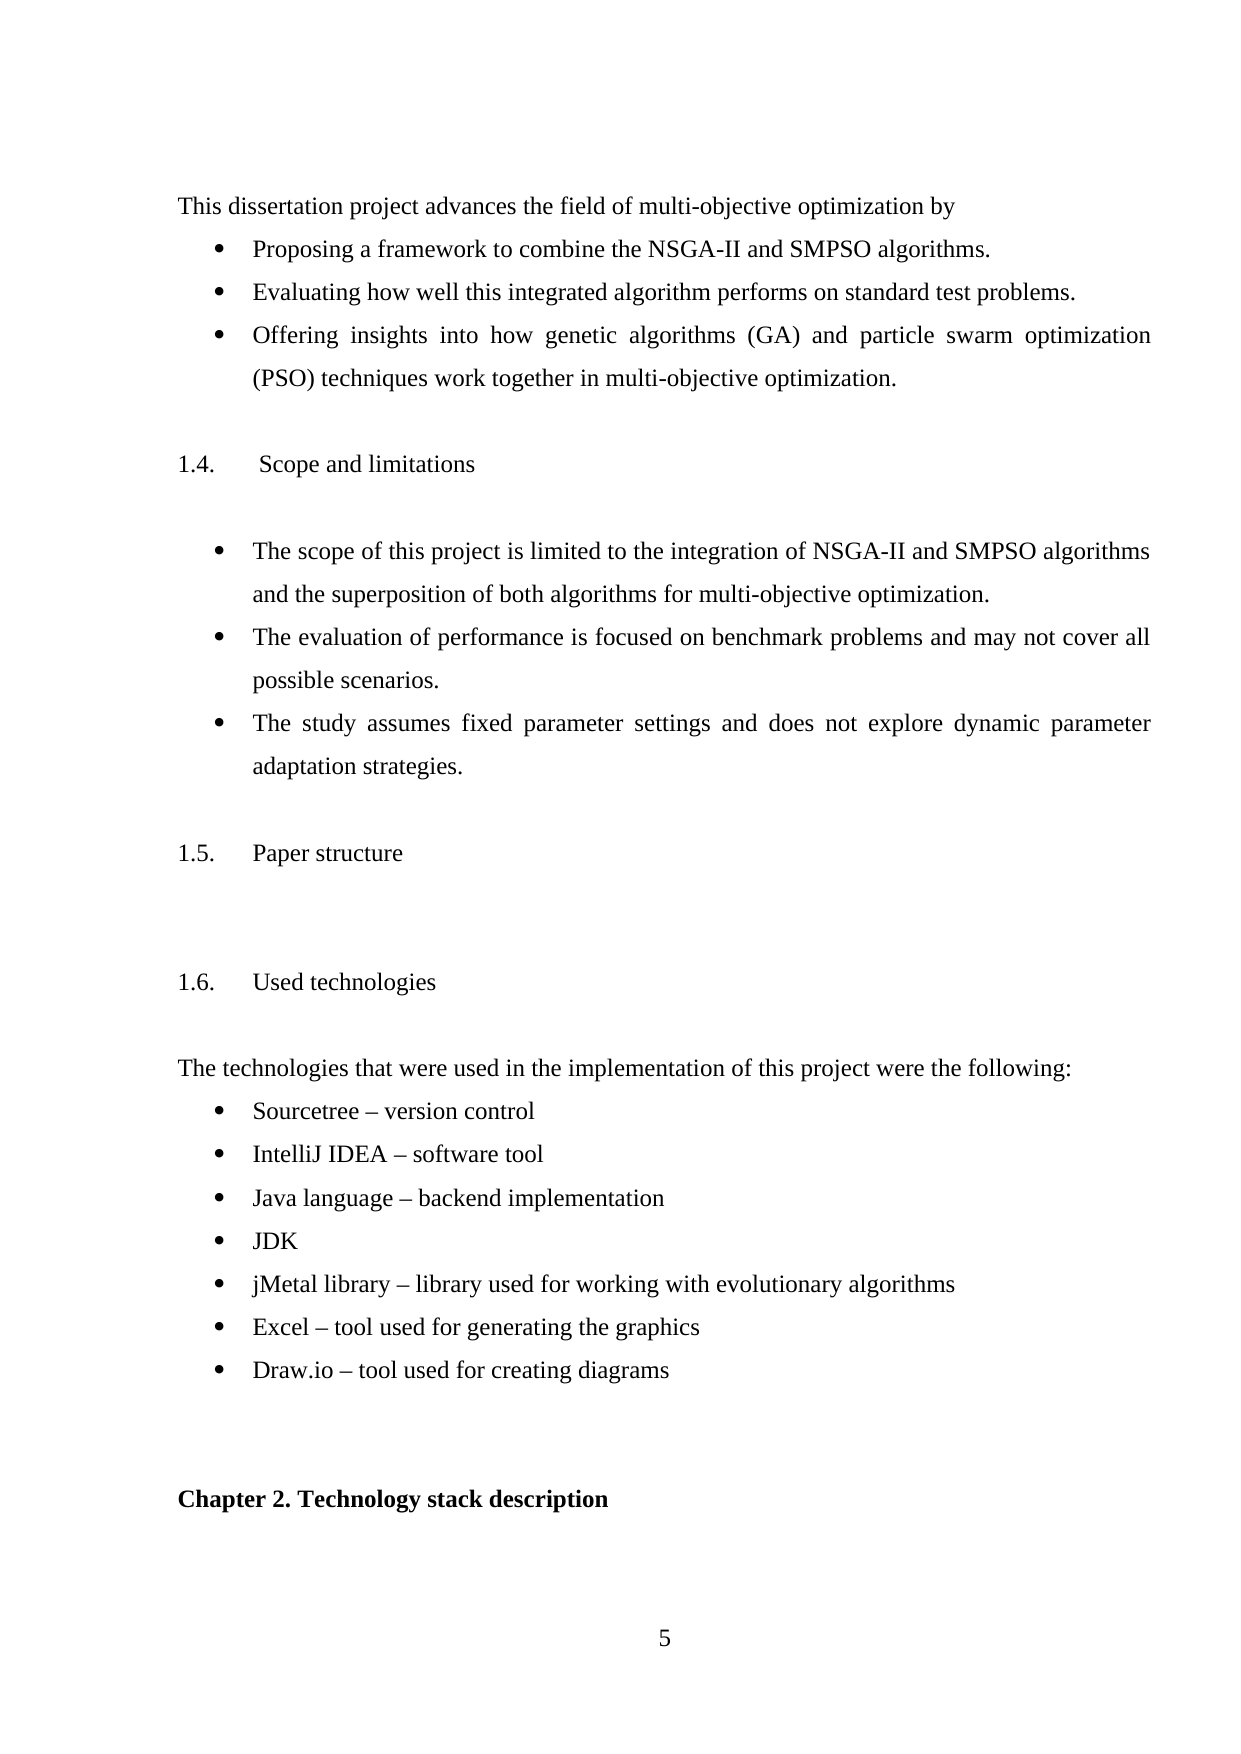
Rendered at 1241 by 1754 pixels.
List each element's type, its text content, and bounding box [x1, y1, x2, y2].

text This dissertation project advances the field of multi-objective optimization by [177, 191, 1152, 219]
subtitle Paper structure [177, 838, 1152, 866]
subtitle Chapter 2. Technology stack description [177, 1484, 1152, 1513]
list Excel – tool used for generating the graphics [215, 1312, 1152, 1341]
list jMetal library – library used for working with evolutionary algorithms [215, 1269, 1152, 1298]
list Draw.io – tool used for creating diagrams [215, 1355, 1152, 1384]
list JDK [215, 1226, 1152, 1254]
list Used technologies [177, 967, 1152, 996]
list Offering insights into how genetic algorithms (GA) and particle swarm optimization (PSO) techniques work together in multi-objective optimization. [215, 320, 1152, 392]
list IntelliJ IDEA – software tool [215, 1139, 1152, 1168]
list Sourcetree – version control [215, 1096, 1152, 1125]
list Java language – backend implementation [215, 1183, 1152, 1211]
list The scope of this project is limited to the integration of NSGA-II and SMPSO algorithms and the superposition of both algorithms for multi-objective optimization. [215, 536, 1152, 608]
list Scope and limitations [177, 449, 1152, 478]
list The evaluation of performance is focused on benchmark problems and may not cover all possible scenarios. [215, 622, 1152, 694]
list Proposing a framework to combine the NSGA-II and SMPSO algorithms. [215, 234, 1152, 263]
list The study assumes fixed parameter settings and does not explore dynamic parameter adaptation strategies. [215, 708, 1152, 780]
list Evaluating how well this integrated algorithm performs on standard test problems. [215, 277, 1152, 306]
text The technologies that were used in the implementation of this project were the following: [177, 1053, 1152, 1082]
